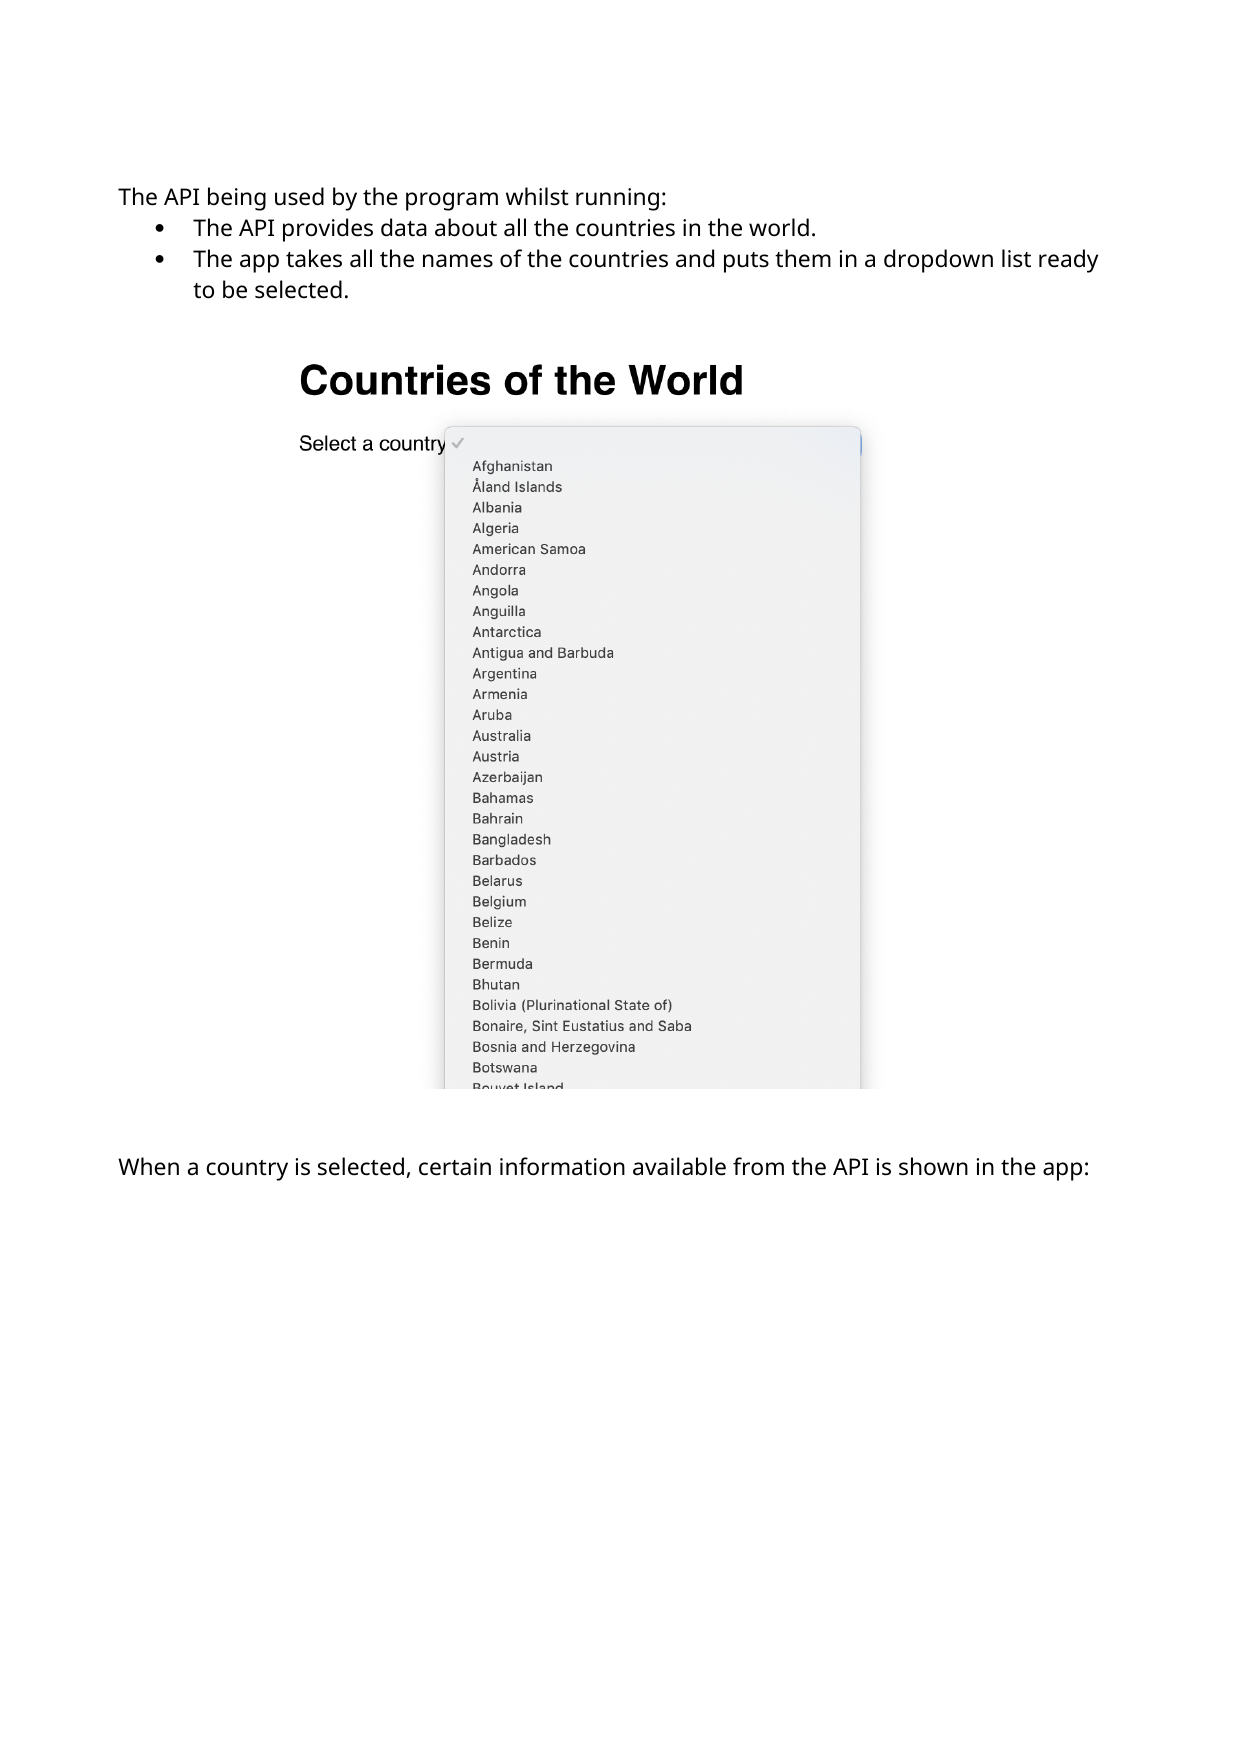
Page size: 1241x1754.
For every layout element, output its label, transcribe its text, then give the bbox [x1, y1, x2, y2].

text The API being used by the program whilst running: [118, 181, 1122, 212]
text When a country is selected, certain information available from the API is shown in the app: [118, 1151, 1122, 1182]
list The app takes all the names of the countries and puts them in a dropdown list ready to be selected. [156, 243, 1122, 306]
picture [292, 336, 948, 1089]
list The API provides data about all the countries in the world. [156, 212, 1122, 243]
